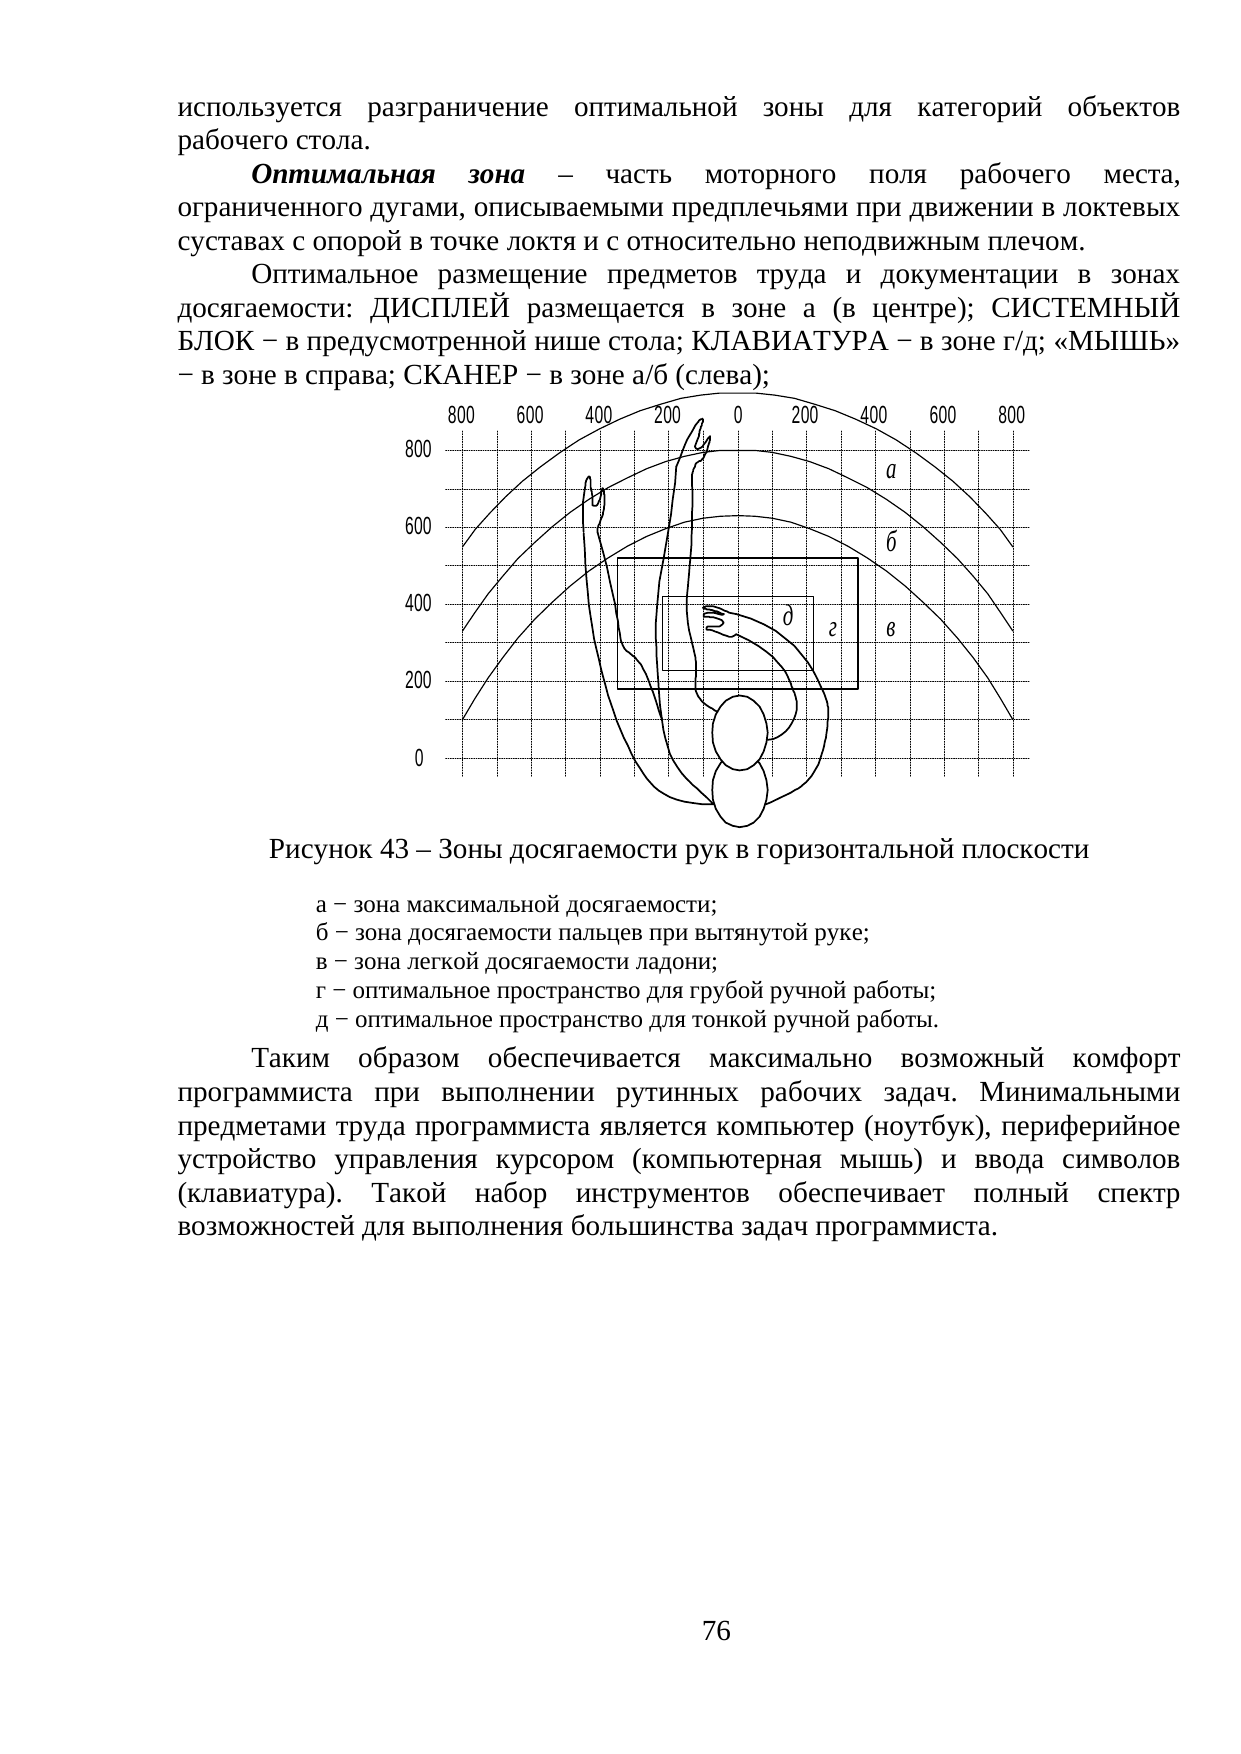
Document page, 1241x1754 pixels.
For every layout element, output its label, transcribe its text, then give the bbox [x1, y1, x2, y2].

text Оптимальная зона – часть моторного поля рабочего места, ограниченного дугами, описываемыми предплечьями при движении в локтевых суставах с опорой в точке локтя и с относительно неподвижным плечом. [177, 156, 1181, 256]
text Рисунок 43 – Зоны досягаемости рук в горизонтальной плоскости [177, 831, 1181, 864]
text Оптимальное размещение предметов труда и документации в зонах досягаемости: ДИСПЛЕЙ размещается в зоне а (в центре); СИСТЕМНЫЙ БЛОК − в предусмотренной нише стола; КЛАВИАТУРА − в зоне г/д; «МЫШЬ» − в зоне в справа; СКАНЕР − в зоне а/б (слева); [177, 256, 1181, 391]
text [177, 89, 1181, 156]
text Таким образом обеспечивается максимально возможный комфорт программиста при выполнении рутинных рабочих задач. Минимальными предметами труда программиста является компьютер (ноутбук), периферийное устройство управления курсором (компьютерная мышь) и ввода символов (клавиатура). Такой набор инструментов обеспечивает полный спектр возможностей для выполнения большинства задач программиста. [177, 1041, 1181, 1242]
